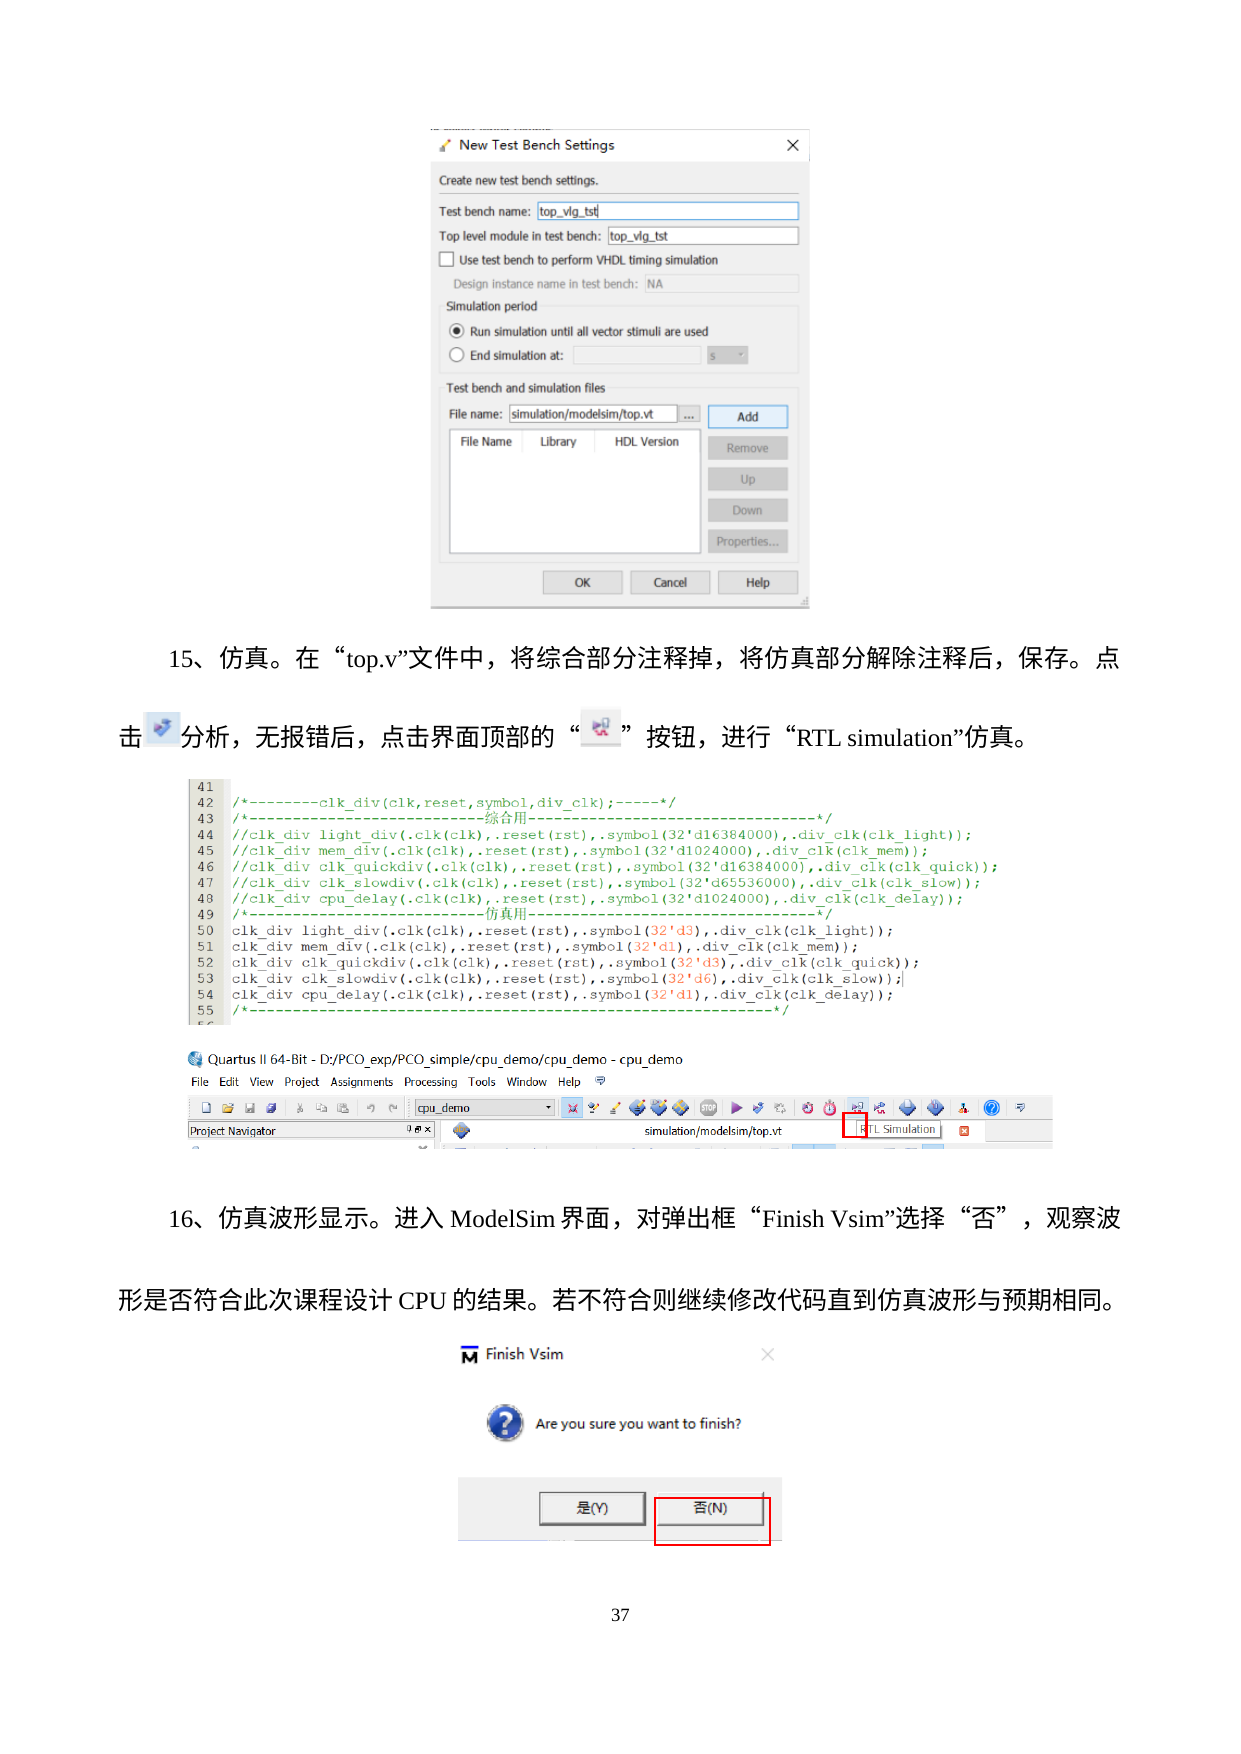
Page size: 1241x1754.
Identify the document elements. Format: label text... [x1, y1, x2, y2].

picture [430, 129, 810, 609]
picture [187, 779, 1053, 1025]
picture [187, 1047, 1053, 1149]
text 16、仿真波形显示。进入ModelSim界面，对弹出框“Finish Vsim”选择“否”，观察波形是否符合此次课程设计CPU的结果。若不符合则继续修改代码直到仿真波形与预期相同。 [118, 1184, 1122, 1331]
text 15、仿真。在“top.v”文件中，将综合部分注释掉，将仿真部分解除注释后，保存。点击分析，无报错后，点击界面顶部的“”按钮，进行“RTL simulation”仿真。 [118, 624, 1122, 771]
picture [143, 712, 181, 747]
picture [458, 1340, 783, 1541]
picture [656, 1499, 769, 1541]
picture [580, 705, 622, 747]
